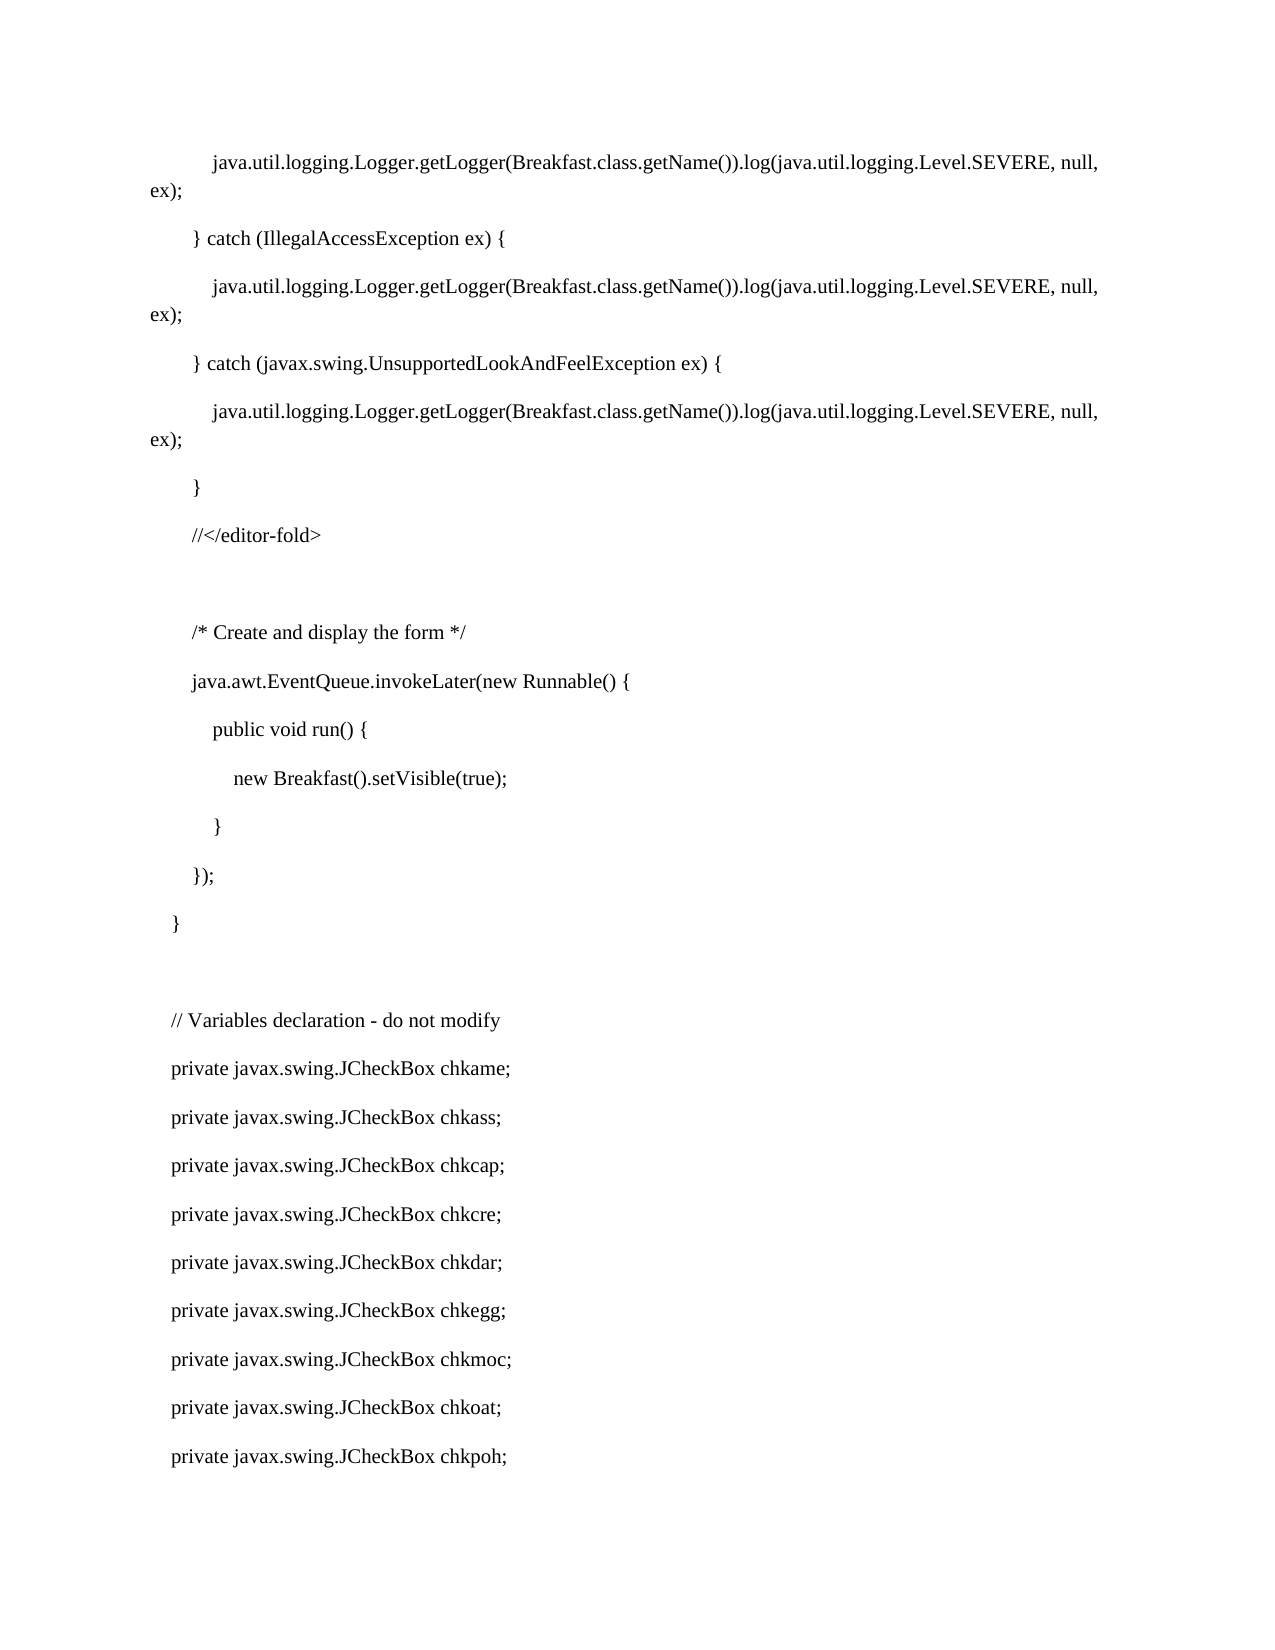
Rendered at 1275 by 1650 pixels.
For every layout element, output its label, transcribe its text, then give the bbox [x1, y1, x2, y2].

text private javax.swing.JCheckBox chkmoc; [150, 1347, 1125, 1371]
text } [150, 911, 1125, 935]
text private javax.swing.JCheckBox chkdar; [150, 1250, 1125, 1274]
text private javax.swing.JCheckBox chkpoh; [150, 1444, 1125, 1468]
text // Variables declaration - do not modify [150, 1008, 1125, 1032]
text } [150, 475, 1125, 499]
text new Breakfast().setVisible(true); [150, 766, 1125, 790]
text private javax.swing.JCheckBox chkcre; [150, 1202, 1125, 1226]
text } [150, 814, 1125, 838]
text private javax.swing.JCheckBox chkegg; [150, 1298, 1125, 1322]
text } catch (IllegalAccessException ex) { [150, 226, 1125, 250]
text java.awt.EventQueue.invokeLater(new Runnable() { [150, 669, 1125, 693]
text private javax.swing.JCheckBox chkass; [150, 1105, 1125, 1129]
text public void run() { [150, 717, 1125, 741]
text //</editor-fold> [150, 523, 1125, 547]
text } catch (javax.swing.UnsupportedLookAndFeelException ex) { [150, 351, 1125, 374]
text private javax.swing.JCheckBox chkame; [150, 1056, 1125, 1080]
text }); [150, 862, 1125, 887]
text private javax.swing.JCheckBox chkoat; [150, 1395, 1125, 1419]
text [150, 274, 1125, 326]
text java.util.logging.Logger.getLogger(Breakfast.class.getName()).log(java.util.logging.Level.SEVERE, null, ex); [150, 399, 1125, 451]
text /* Create and display the form */ [150, 620, 1125, 644]
text private javax.swing.JCheckBox chkcap; [150, 1153, 1125, 1177]
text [150, 150, 1125, 202]
